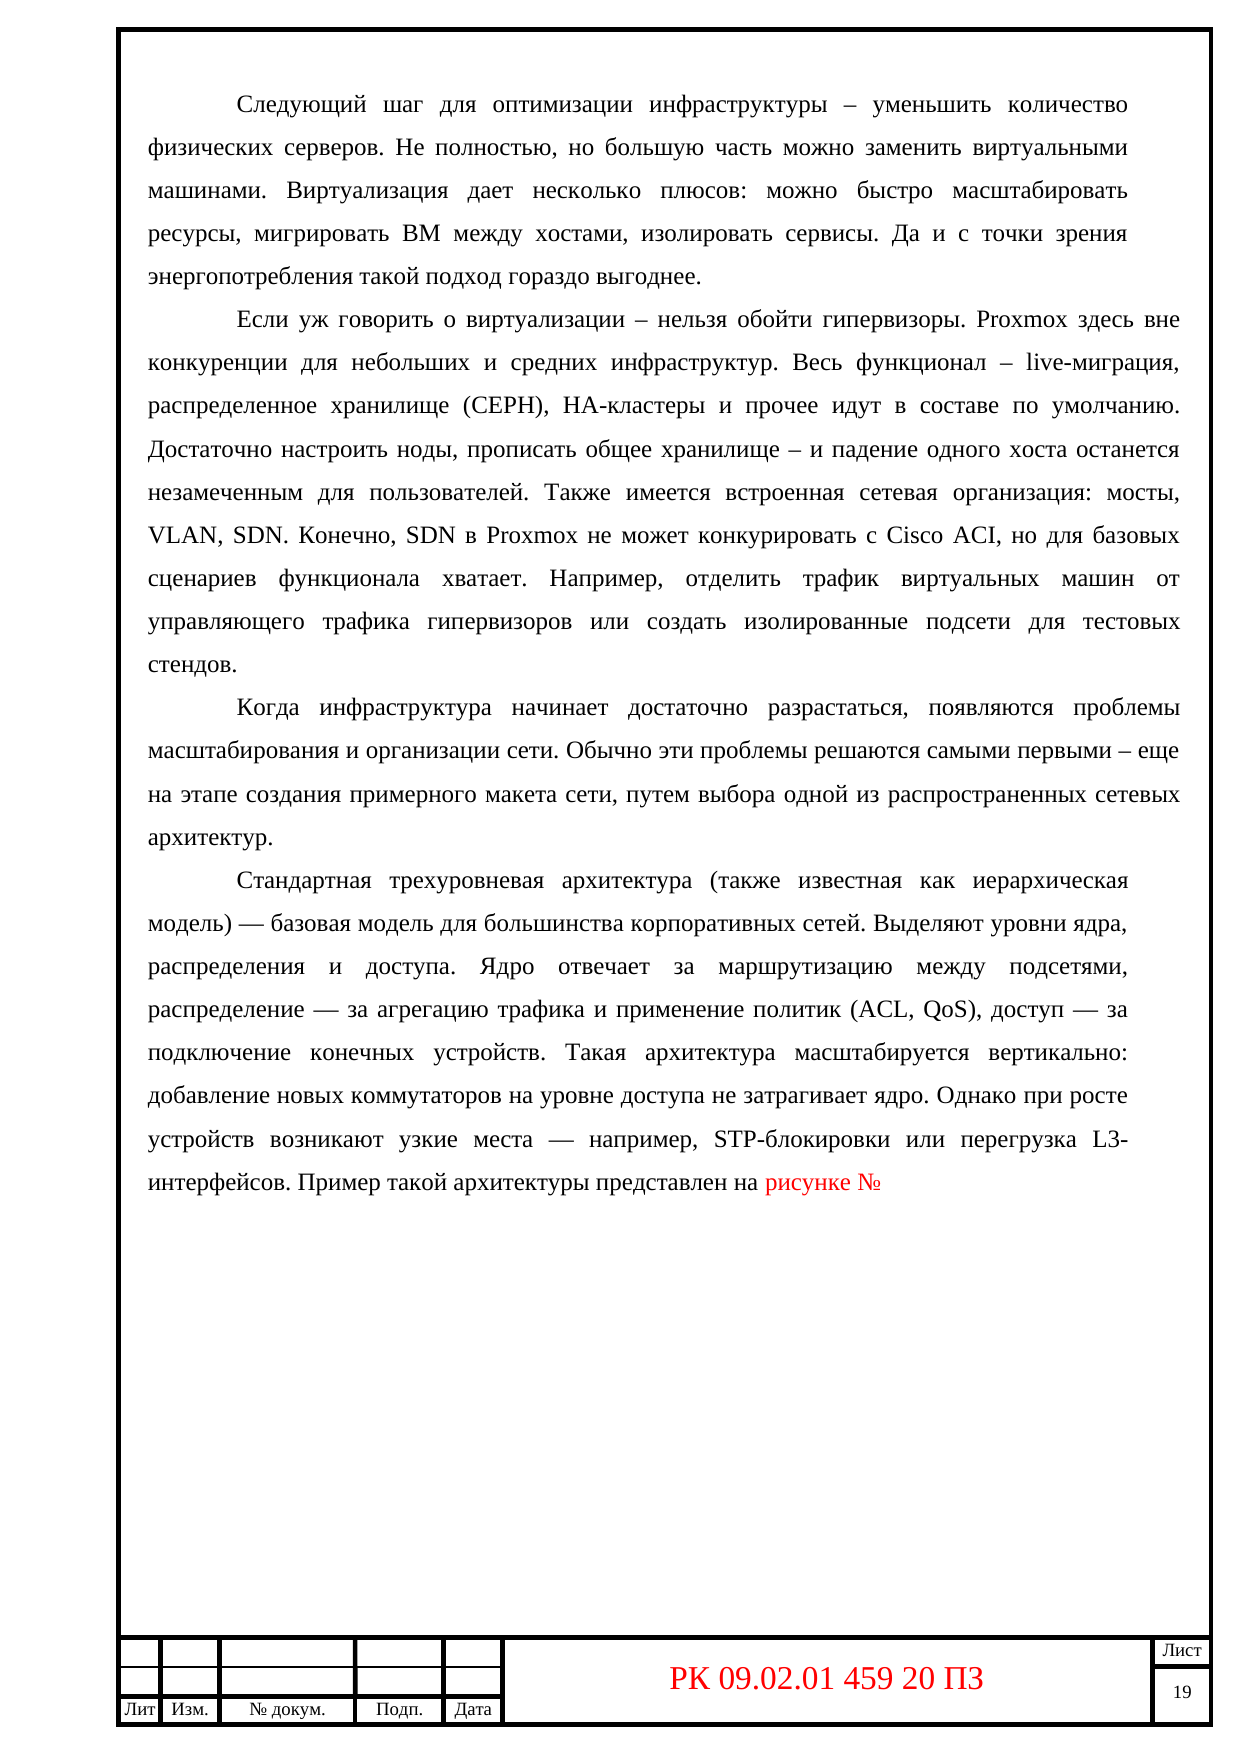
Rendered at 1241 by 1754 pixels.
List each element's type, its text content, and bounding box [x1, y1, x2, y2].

list Когда инфраструктура начинает достаточно разрастаться, появляются проблемы масштабирования и организации сети. Обычно эти проблемы решаются самыми первыми – еще на этапе создания примерного макета сети, путем выбора одной из распространенных сетевых архитектур. [148, 692, 1181, 851]
list Стандартная трехуровневая архитектура (также известная как иерархическая модель) — базовая модель для большинства корпоративных сетей. Выделяют уровни ядра, распределения и доступа. Ядро отвечает за маршрутизацию между подсетями, распределение — за агрегацию трафика и применение политик (ACL, QoS), доступ — за подключение конечных устройств. Такая архитектура масштабируется вертикально: добавление новых коммутаторов на уровне доступа не затрагивает ядро. Однако при росте устройств возникают узкие места — например, STP-блокировки или перегрузка L3-интерфейсов. Пример такой архитектуры представлен на рисунке № [148, 865, 1129, 1196]
list Если уж говорить о виртуализации – нельзя обойти гипервизоры. Proxmox здесь вне конкуренции для небольших и средних инфраструктур. Весь функционал – live-миграция, распределенное хранилище (CEPH), HA-кластеры и прочее идут в составе по умолчанию. Достаточно настроить ноды, прописать общее хранилище – и падение одного хоста останется незамеченным для пользователей. Также имеется встроенная сетевая организация: мосты, VLAN, SDN. Конечно, SDN в Proxmox не может конкурировать с Cisco ACI, но для базовых сценариев функционала хватает. Например, отделить трафик виртуальных машин от управляющего трафика гипервизоров или создать изолированные подсети для тестовых стендов. [148, 304, 1181, 678]
list Следующий шаг для оптимизации инфраструктуры – уменьшить количество физических серверов. Не полностью, но большую часть можно заменить виртуальными машинами. Виртуализация дает несколько плюсов: можно быстро масштабировать ресурсы, мигрировать ВМ между хостами, изолировать сервисы. Да и с точки зрения энергопотребления такой подход гораздо выгоднее. [148, 89, 1129, 290]
